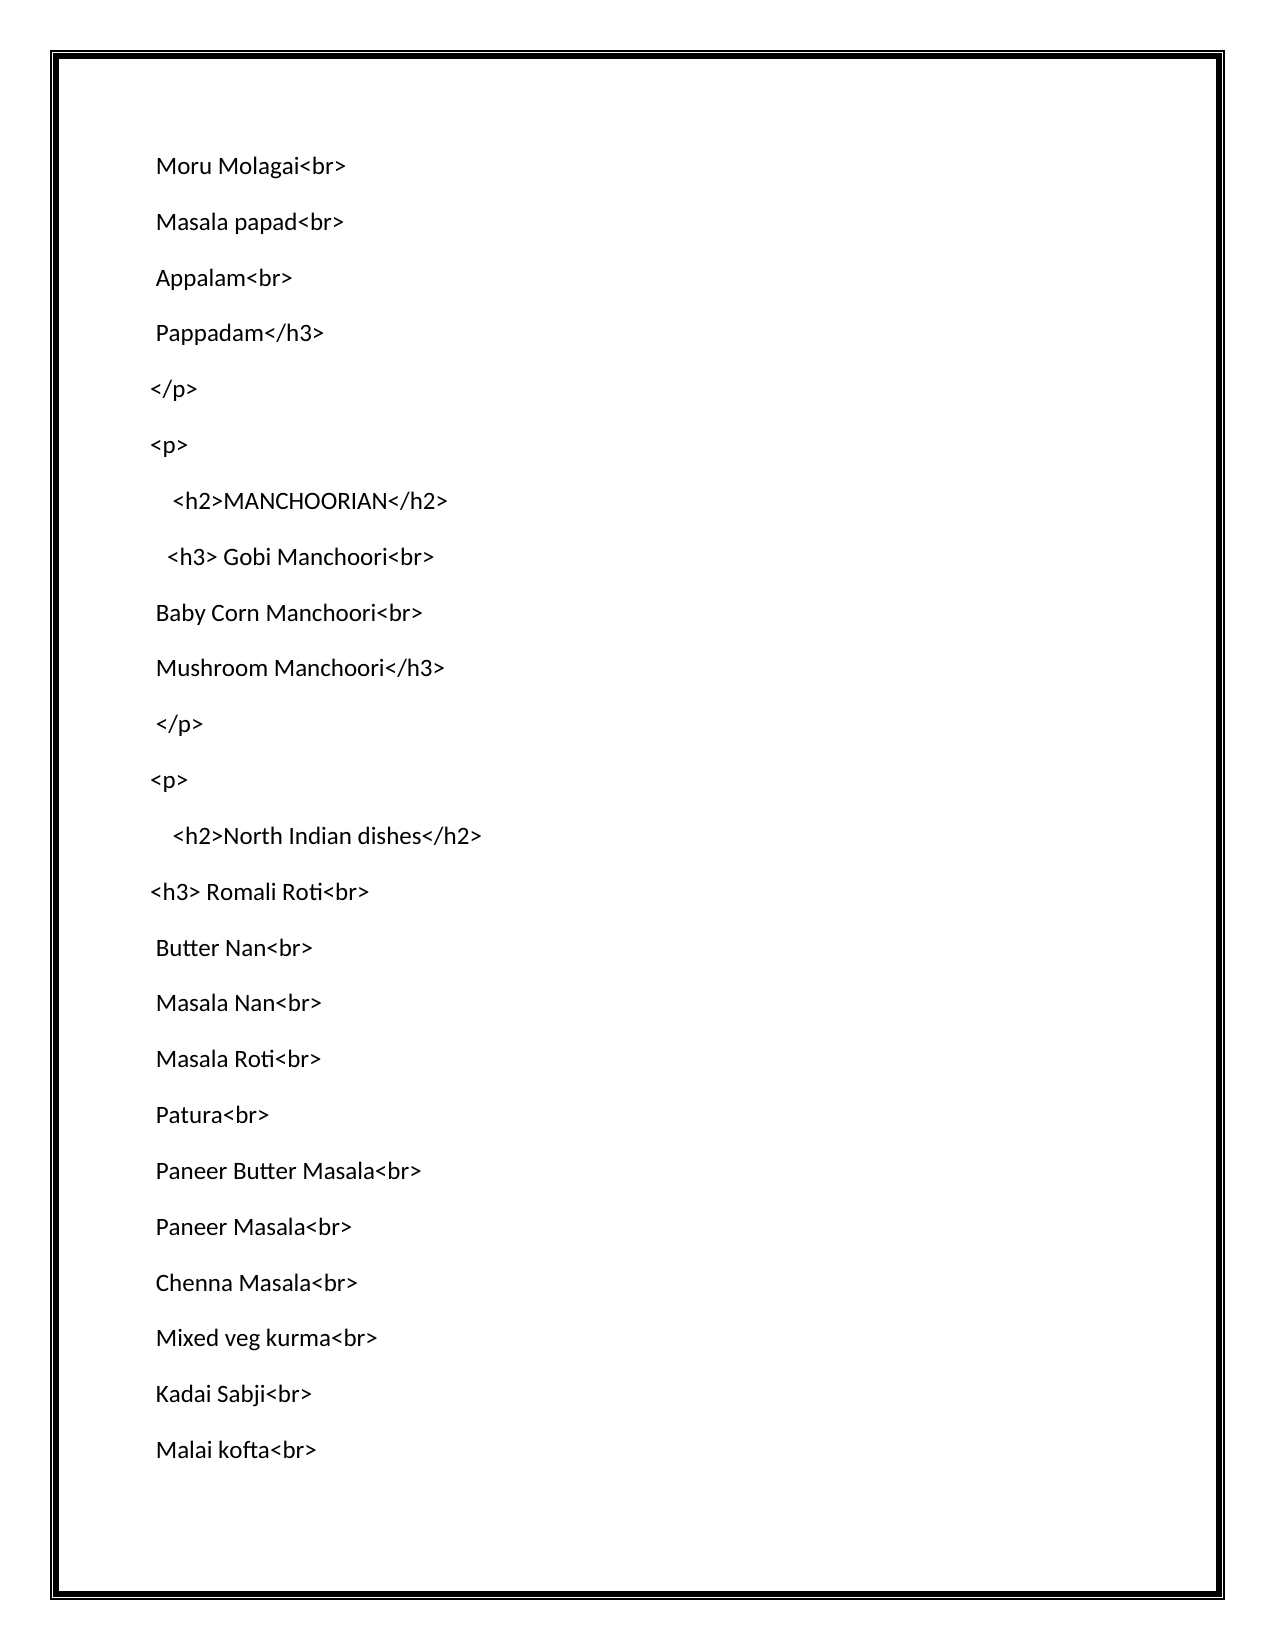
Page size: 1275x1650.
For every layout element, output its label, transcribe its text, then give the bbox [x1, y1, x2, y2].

text Baby Corn Manchoori<br> [150, 597, 1196, 627]
text </p> [150, 373, 1196, 404]
text <p> [150, 764, 1196, 795]
text <h3> Romali Roti<br> [150, 876, 1196, 906]
text Moru Molagai<br> [150, 150, 1196, 181]
text </p> [150, 708, 1196, 739]
text Kadai Sabji<br> [150, 1378, 1196, 1409]
text <p> [150, 429, 1196, 460]
text Malai kofta<br> [150, 1434, 1196, 1465]
text Masala Roti<br> [150, 1043, 1196, 1074]
text <h3> Gobi Manchoori<br> [150, 541, 1196, 571]
text Paneer Masala<br> [150, 1211, 1196, 1241]
text Mixed veg kurma<br> [150, 1322, 1196, 1353]
text Butter Nan<br> [150, 932, 1196, 962]
text <h2>MANCHOORIAN</h2> [150, 485, 1196, 516]
text Patura<br> [150, 1099, 1196, 1130]
text Chenna Masala<br> [150, 1267, 1196, 1297]
text Appalam<br> [150, 262, 1196, 292]
text Mushroom Manchoori</h3> [150, 652, 1196, 683]
text <h2>North Indian dishes</h2> [150, 820, 1196, 851]
text Paneer Butter Masala<br> [150, 1155, 1196, 1186]
text Masala Nan<br> [150, 987, 1196, 1018]
text Masala papad<br> [150, 206, 1196, 236]
text Pappadam</h3> [150, 317, 1196, 348]
